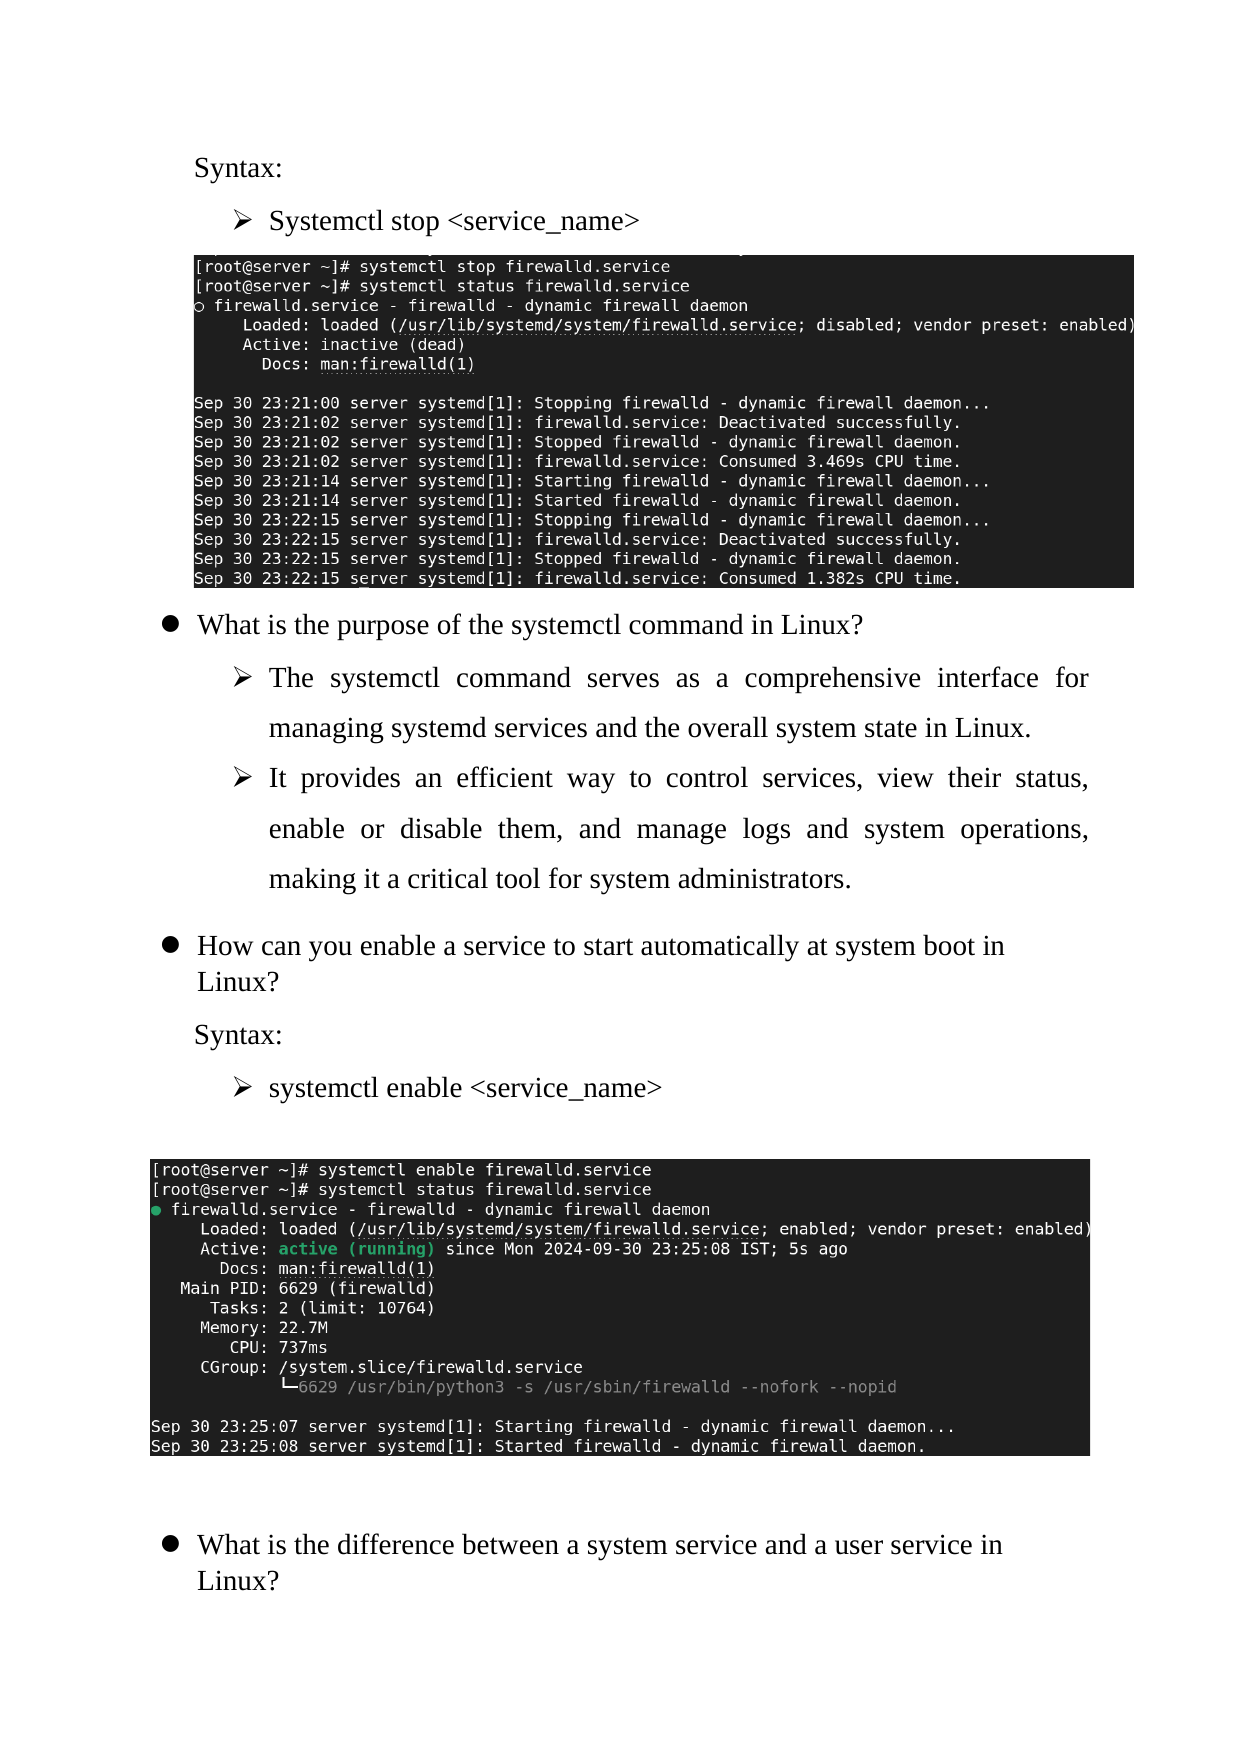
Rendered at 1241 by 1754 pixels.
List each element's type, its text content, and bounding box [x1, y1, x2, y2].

text Syntax: [194, 1017, 1090, 1051]
picture [150, 1159, 1091, 1456]
list It provides an efficient way to control services, view their status, enable or disable them, and manage logs and system operations, making it a critical tool for system administrators. [231, 760, 1090, 895]
list The systemctl command serves as a comprehensive interface for managing systemd services and the overall system state in Linux. [231, 660, 1090, 744]
picture [193, 255, 1134, 588]
text Syntax: [194, 150, 1090, 183]
list Systemctl stop <service_name> [231, 203, 1090, 236]
list systemctl enable <service_name> [231, 1070, 1090, 1104]
list What is the difference between a system service and a user service in Linux? [159, 1527, 1090, 1597]
list What is the purpose of the systemctl command in Linux? [159, 607, 1090, 640]
list How can you enable a service to start automatically at system boot in Linux? [159, 928, 1090, 998]
